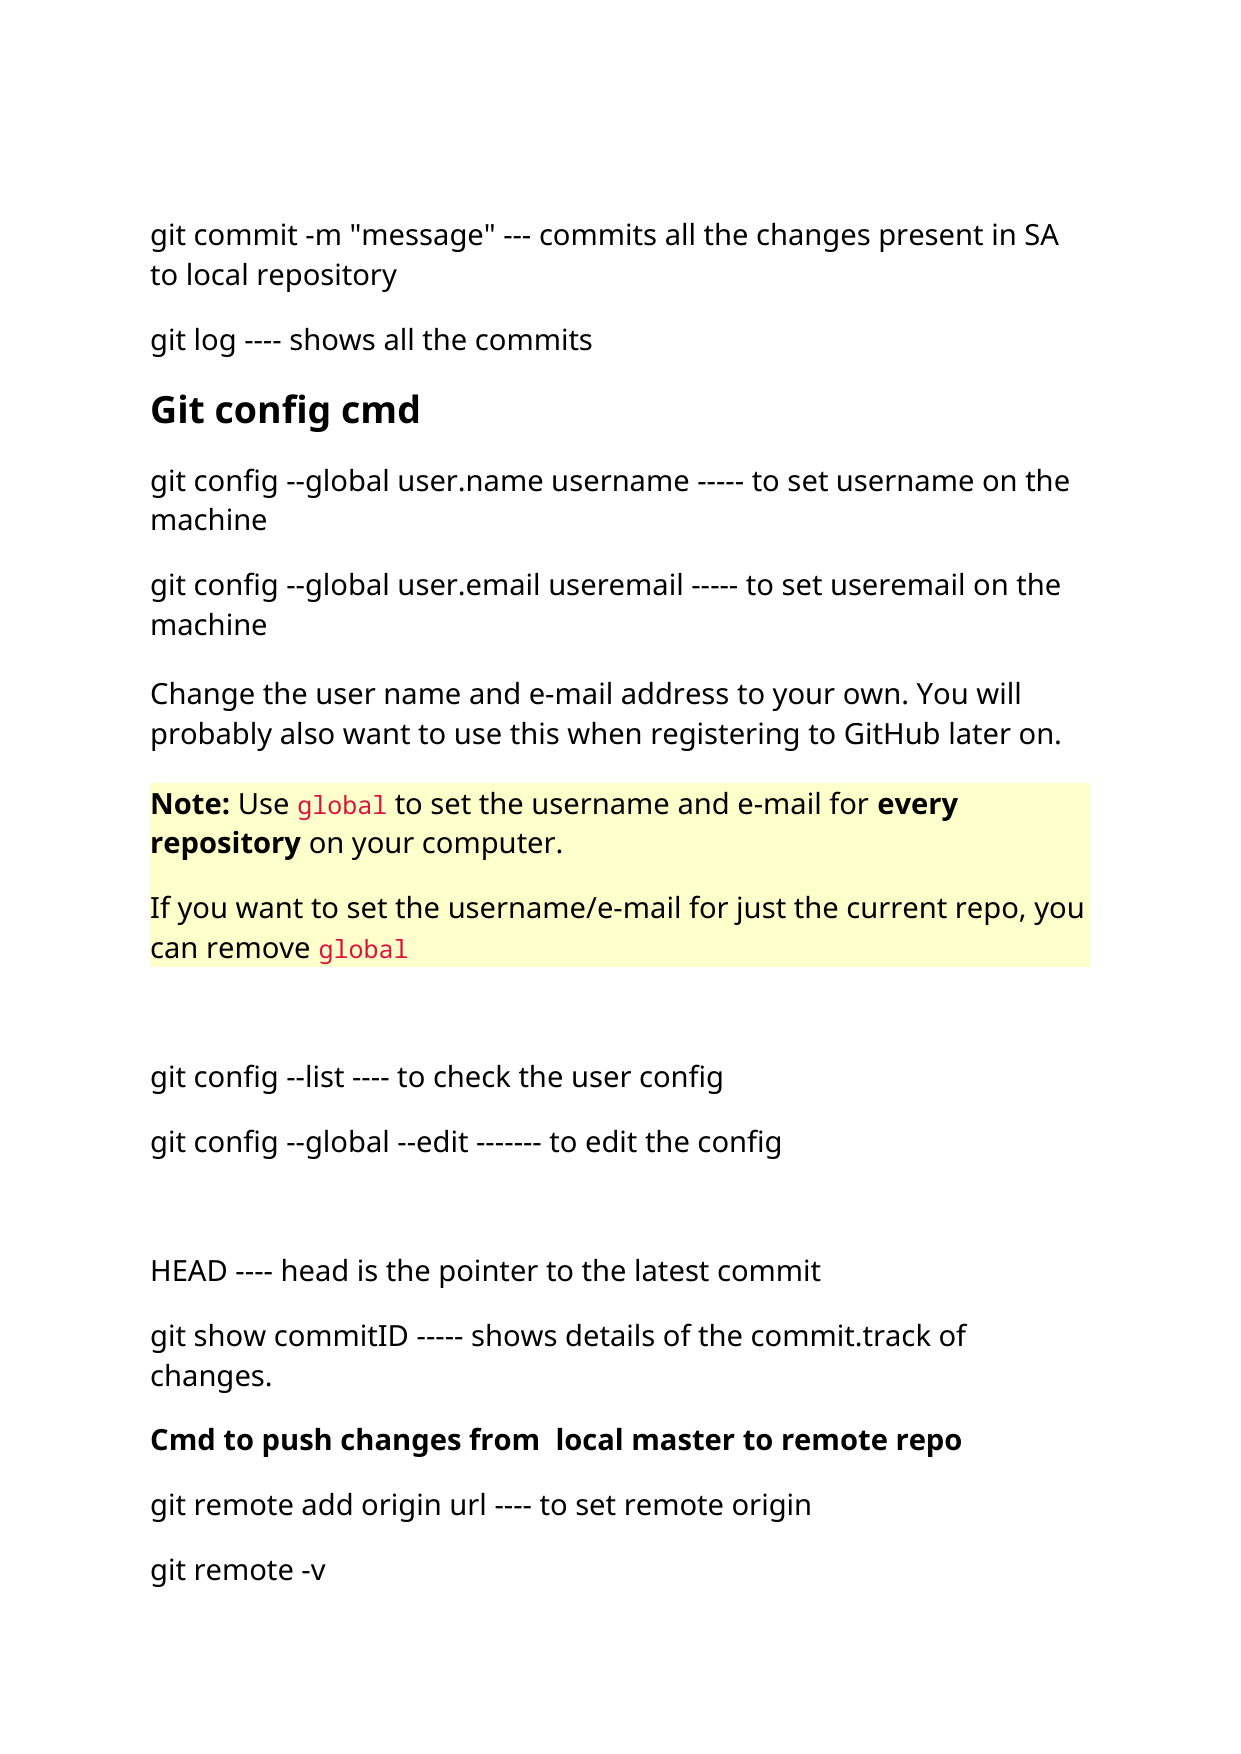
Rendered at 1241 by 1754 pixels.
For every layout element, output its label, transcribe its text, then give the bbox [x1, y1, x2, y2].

text Cmd to push changes from local master to remote repo [150, 1419, 1090, 1459]
text If you want to set the username/e-mail for just the current repo, you can remove global [150, 887, 1090, 967]
text Note: Use global to set the username and e-mail for every repository on your computer. [150, 783, 1090, 862]
text git remote -v [150, 1549, 1090, 1588]
text git commit -m "message" --- commits all the changes present in SA to local repository [150, 215, 1090, 294]
text git remote add origin url ---- to set remote origin [150, 1484, 1090, 1524]
text git config --global user.name username ----- to set username on the machine [150, 460, 1090, 539]
text git config --global user.email useremail ----- to set useremail on the machine [150, 564, 1090, 643]
text git config --list ---- to check the user config [150, 1056, 1090, 1096]
text git log ---- shows all the commits [150, 319, 1090, 359]
text HEAD ---- head is the pointer to the latest commit [150, 1250, 1090, 1290]
text git config --global --edit ------- to edit the config [150, 1121, 1090, 1161]
text Git config cmd [150, 384, 1090, 435]
text git show commitID ----- shows details of the commit.track of changes. [150, 1315, 1090, 1394]
text Change the user name and e-mail address to your own. You will probably also want to use this when registering to GitHub later on. [150, 673, 1090, 753]
